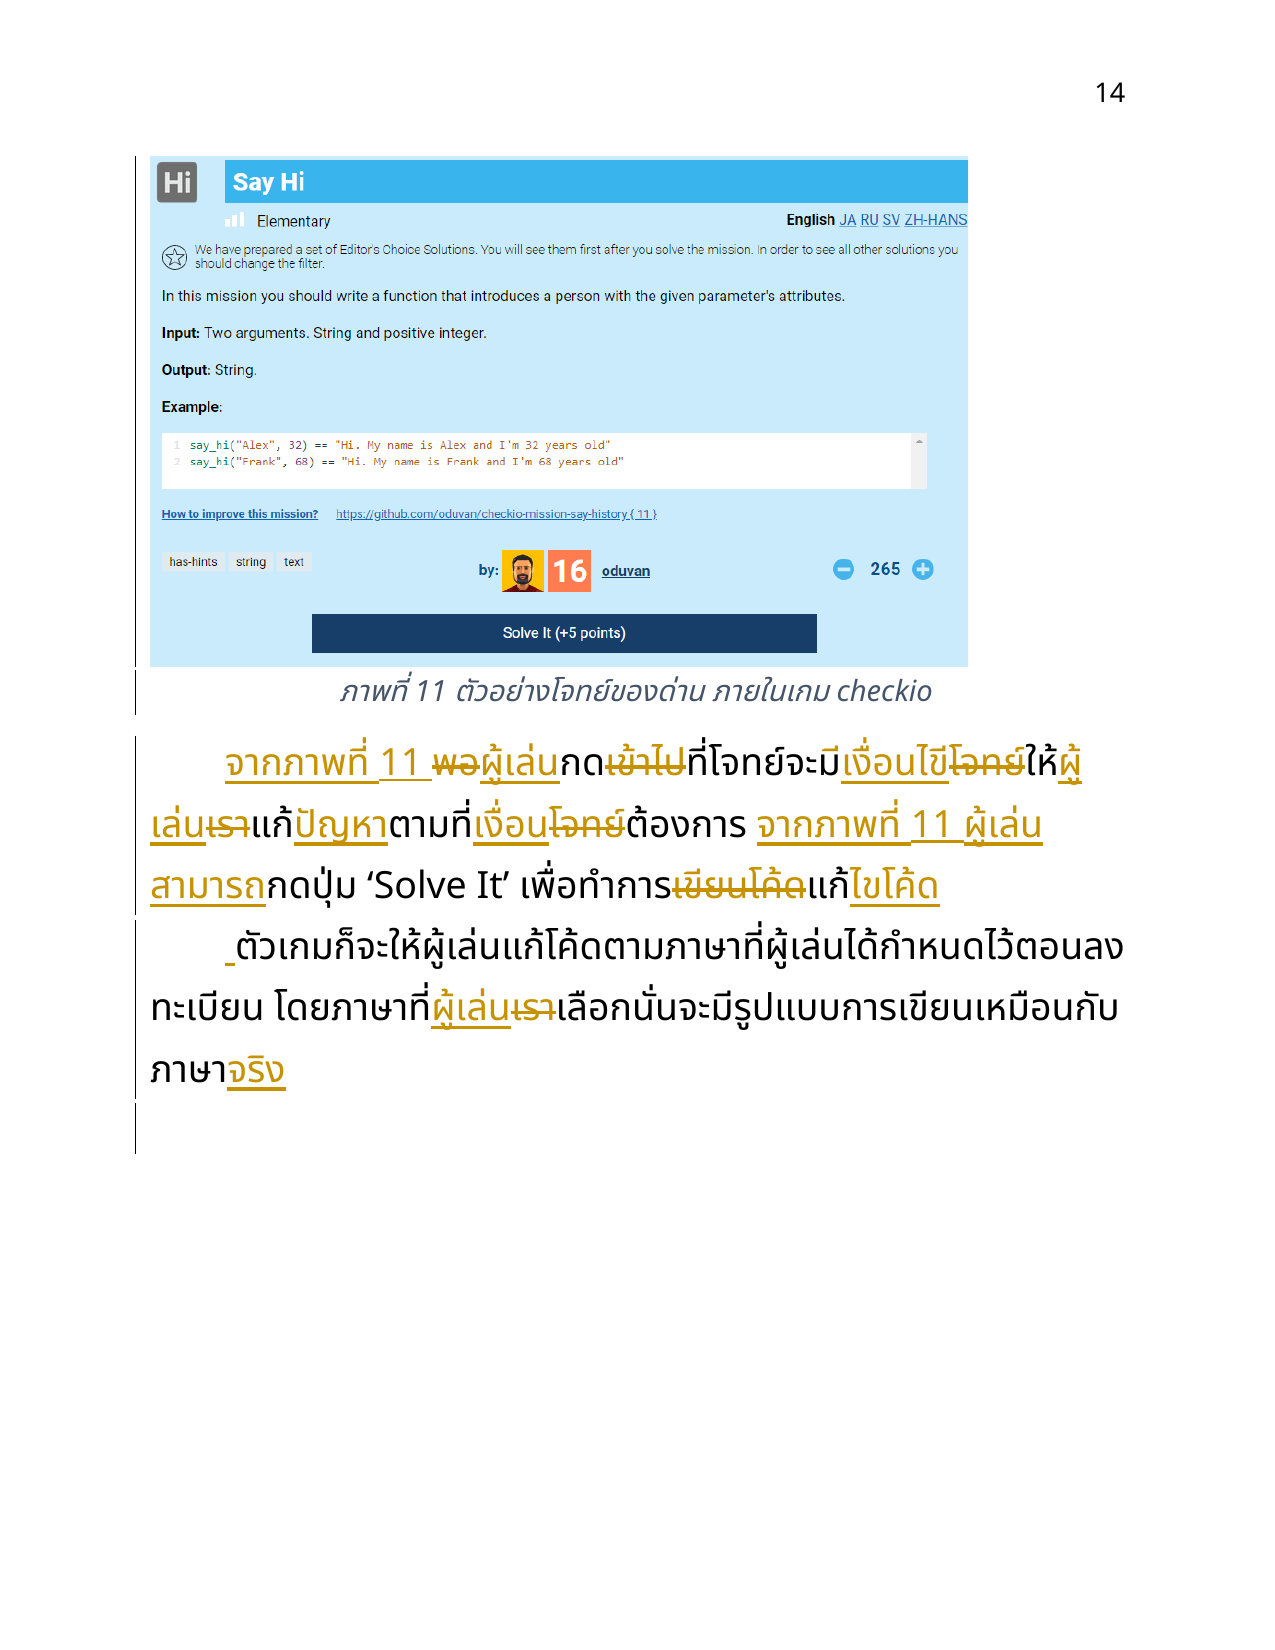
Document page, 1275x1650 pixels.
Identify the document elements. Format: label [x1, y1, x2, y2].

picture [150, 156, 969, 667]
